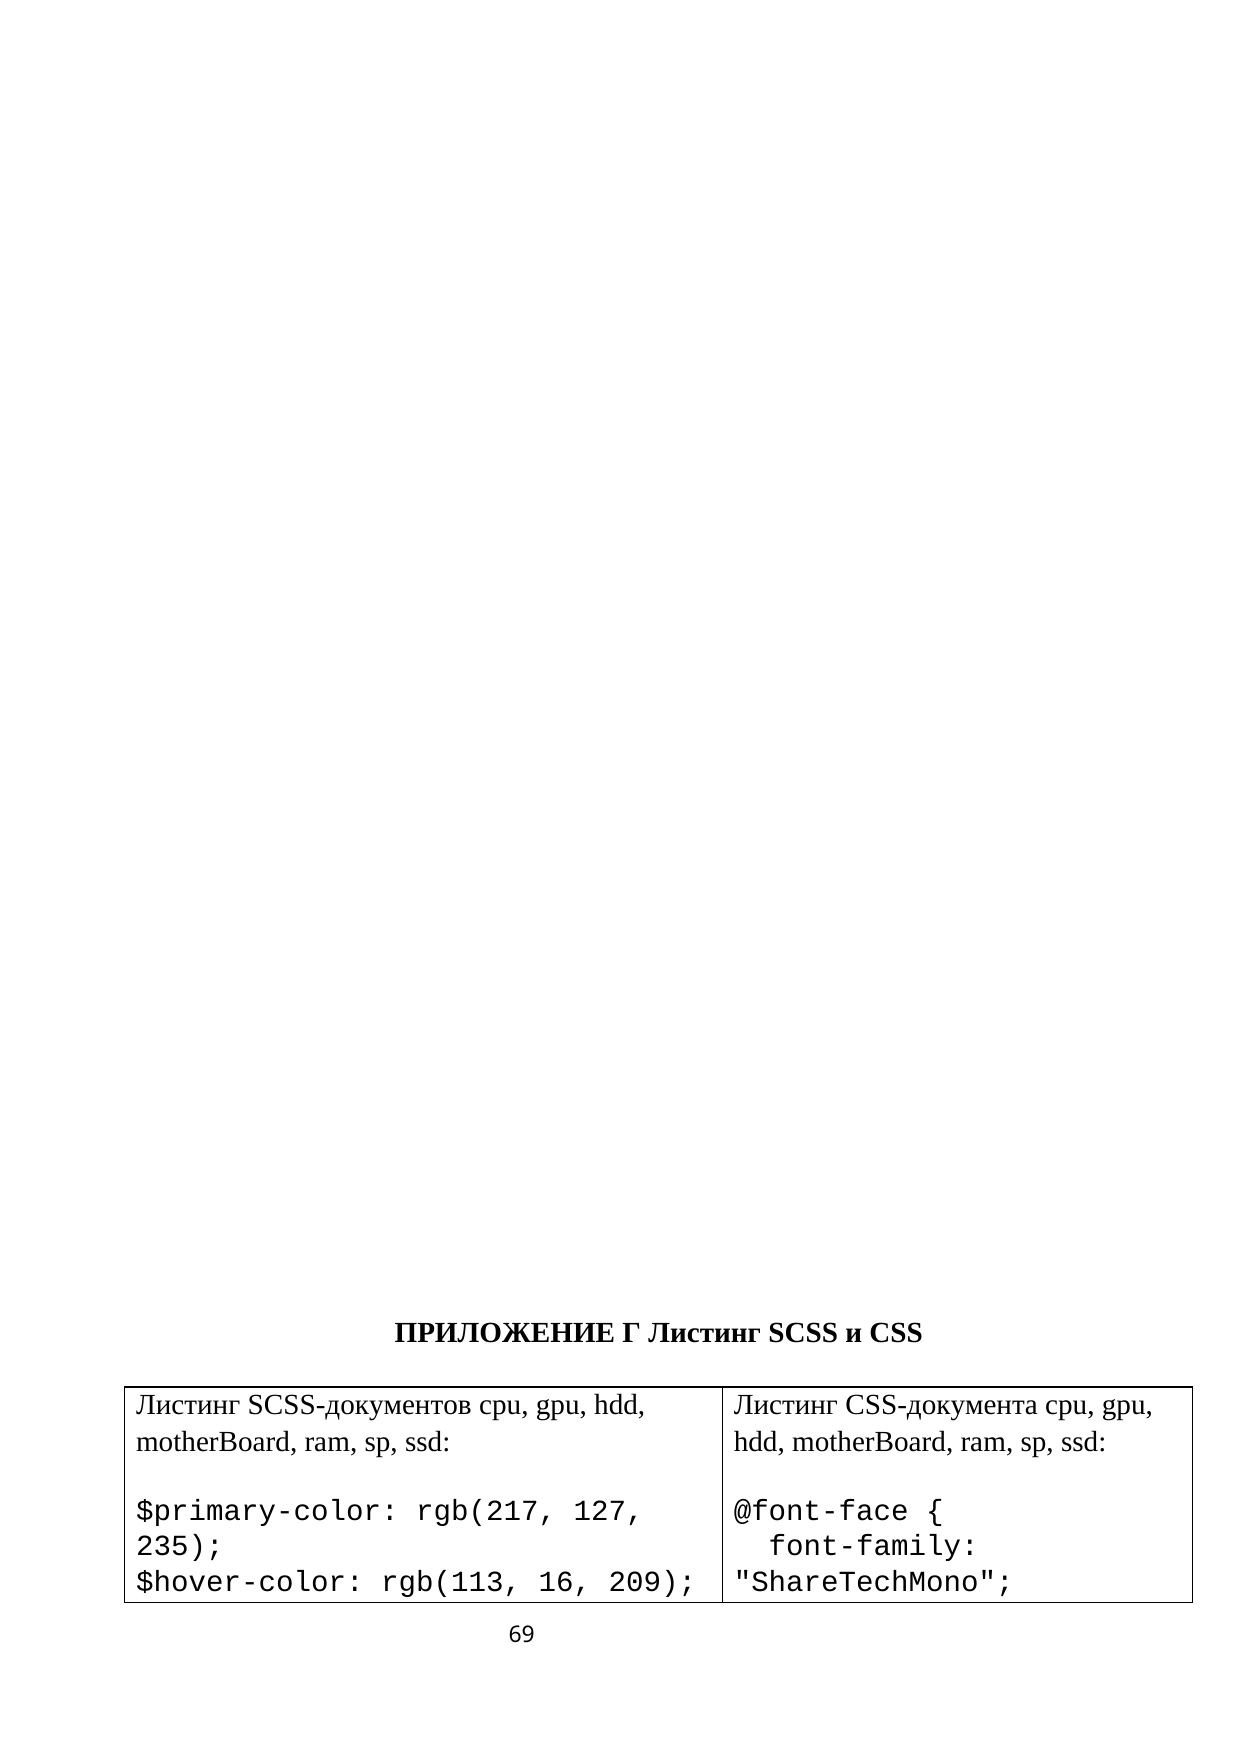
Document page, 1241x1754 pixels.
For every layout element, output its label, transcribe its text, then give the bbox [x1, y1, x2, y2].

text ПРИЛОЖЕНИЕ Г Листинг SCSS и CSS [136, 1315, 1181, 1349]
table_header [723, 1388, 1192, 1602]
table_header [125, 1388, 722, 1602]
